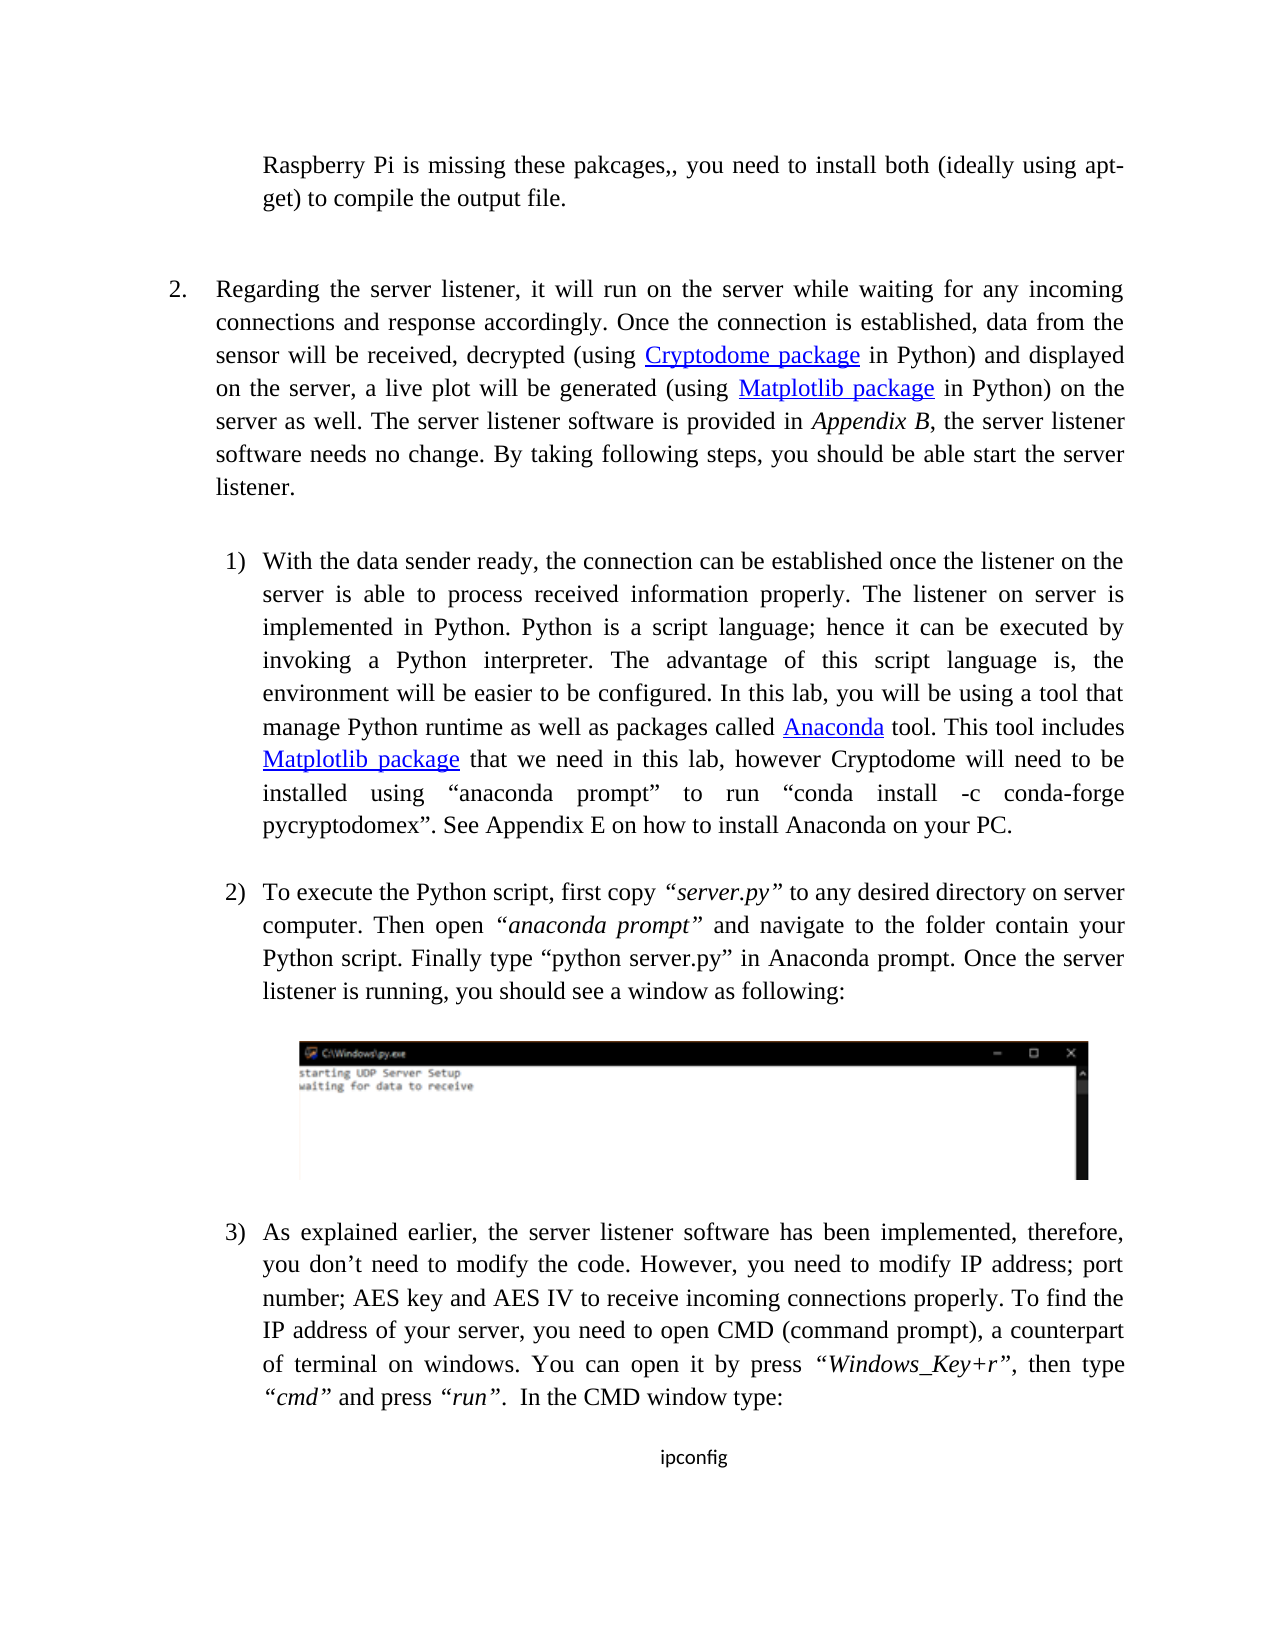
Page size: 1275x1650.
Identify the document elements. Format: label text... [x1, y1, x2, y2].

list To execute the Python script, first copy “server.py” to any desired directory on server computer. Then open “anaconda prompt” and navigate to the folder contain your Python script. Finally type “python server.py” in Anaconda prompt. Once the server listener is running, you should see a window as following: [225, 877, 1125, 1004]
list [262, 150, 1125, 212]
list Regarding the server listener, it will run on the server while waiting for any incoming connections and response accordingly. Once the connection is established, data from the sensor will be received, decrypted (using Cryptodome package in Python) and displayed on the server, a live plot will be generated (using Matplotlib package in Python) on the server as well. The server listener software is provided in Appendix B, the server listener software needs no change. By taking following steps, you should be able start the server listener. [169, 274, 1125, 501]
picture [299, 1041, 1089, 1180]
list As explained earlier, the server listener software has been implemented, therefore, you don’t need to modify the code. However, you need to modify IP address; port number; AES key and AES IV to receive incoming connections properly. To find the IP address of your server, you need to open CMD (command prompt), a counterpart of terminal on windows. You can open it by press “Windows_Key+r”, then type “cmd” and press “run”. In the CMD window type: [225, 1217, 1125, 1410]
list With the data sender ready, the connection can be established once the listener on the server is able to process received information properly. The listener on server is implemented in Python. Python is a script language; hence it can be executed by invoking a Python interpreter. The advantage of this script language is, the environment will be easier to be configured. In this lab, you will be using a tool that manage Python runtime as well as packages called Anaconda tool. This tool includes Matplotlib package that we need in this lab, however Cryptodome will need to be installed using “anaconda prompt” to run “conda install -c conda-forge pycryptodomex”. See Appendix E on how to install Anaconda on your PC. [225, 546, 1125, 839]
list ipconfig [262, 1444, 1125, 1469]
